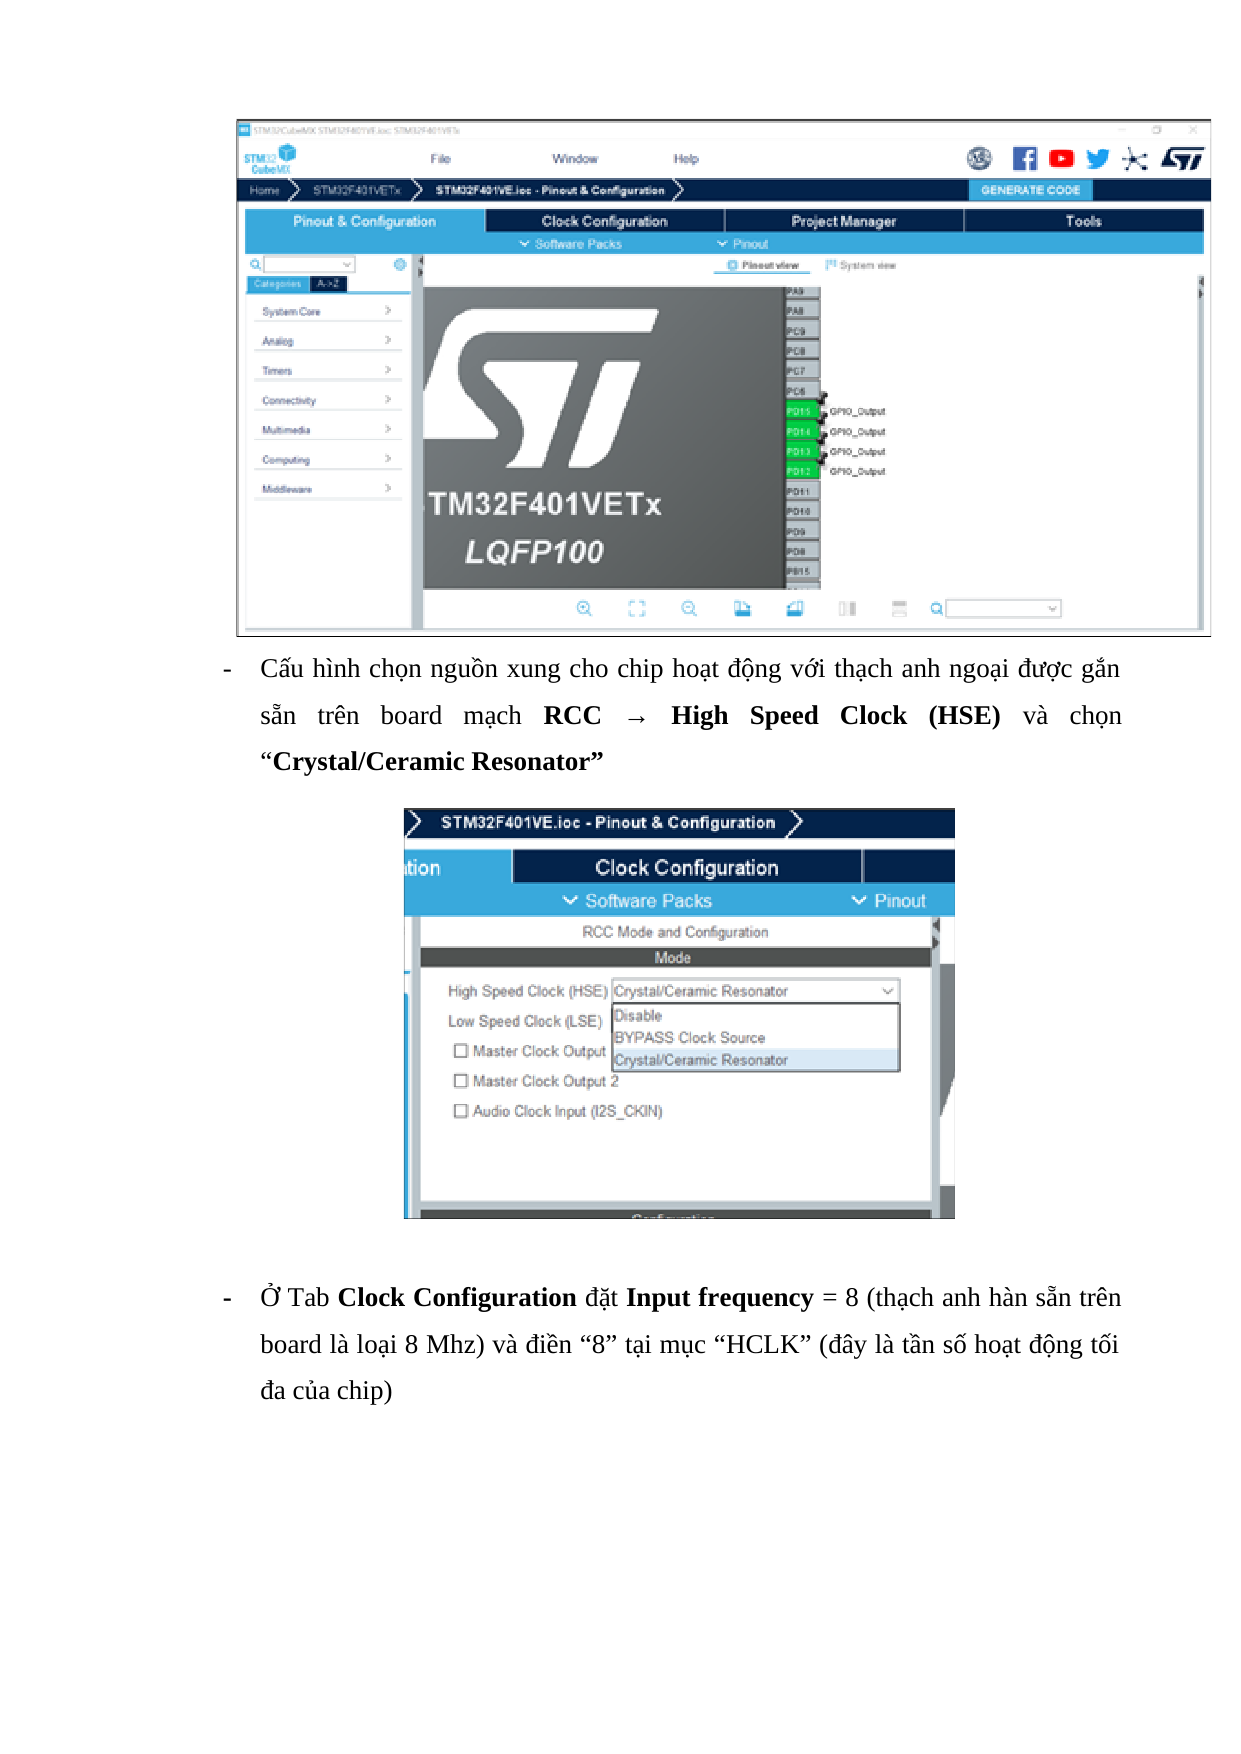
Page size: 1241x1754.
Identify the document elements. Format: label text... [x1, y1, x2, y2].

list Ở Tab Clock Configuration đặt Input frequency = 8 (thạch anh hàn sẵn trên board là loại 8 Mhz) và điền “8” tại mục “HCLK” (đây là tần số hoạt động tối đa của chip) [223, 1281, 1122, 1406]
picture [236, 118, 1212, 637]
picture [403, 808, 955, 1219]
list Cấu hình chọn nguồn xung cho chip hoạt động với thạch anh ngoại được gắn sẵn trên board mạch RCC → High Speed Clock (HSE) và chọn “Crystal/Ceramic Resonator” [223, 652, 1122, 777]
